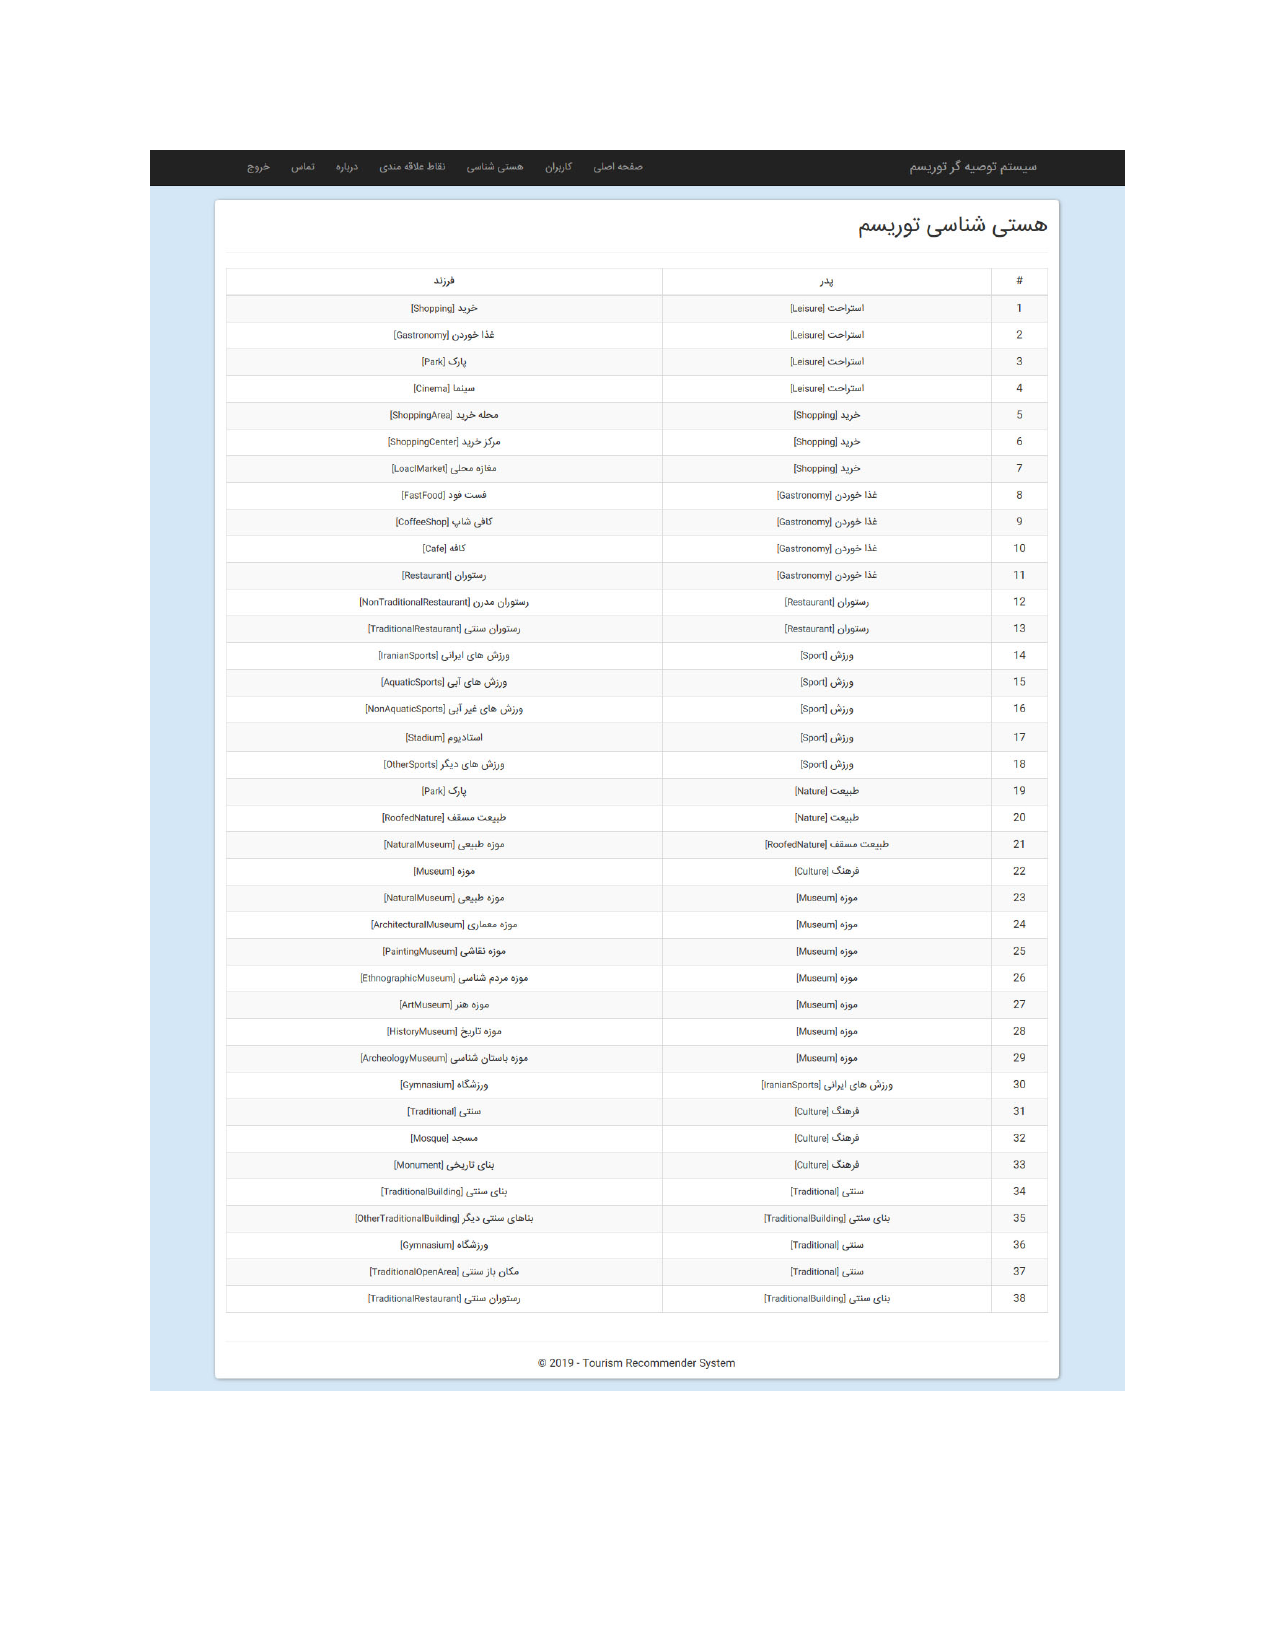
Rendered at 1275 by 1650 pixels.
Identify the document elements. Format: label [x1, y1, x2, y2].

picture [150, 150, 1125, 1391]
